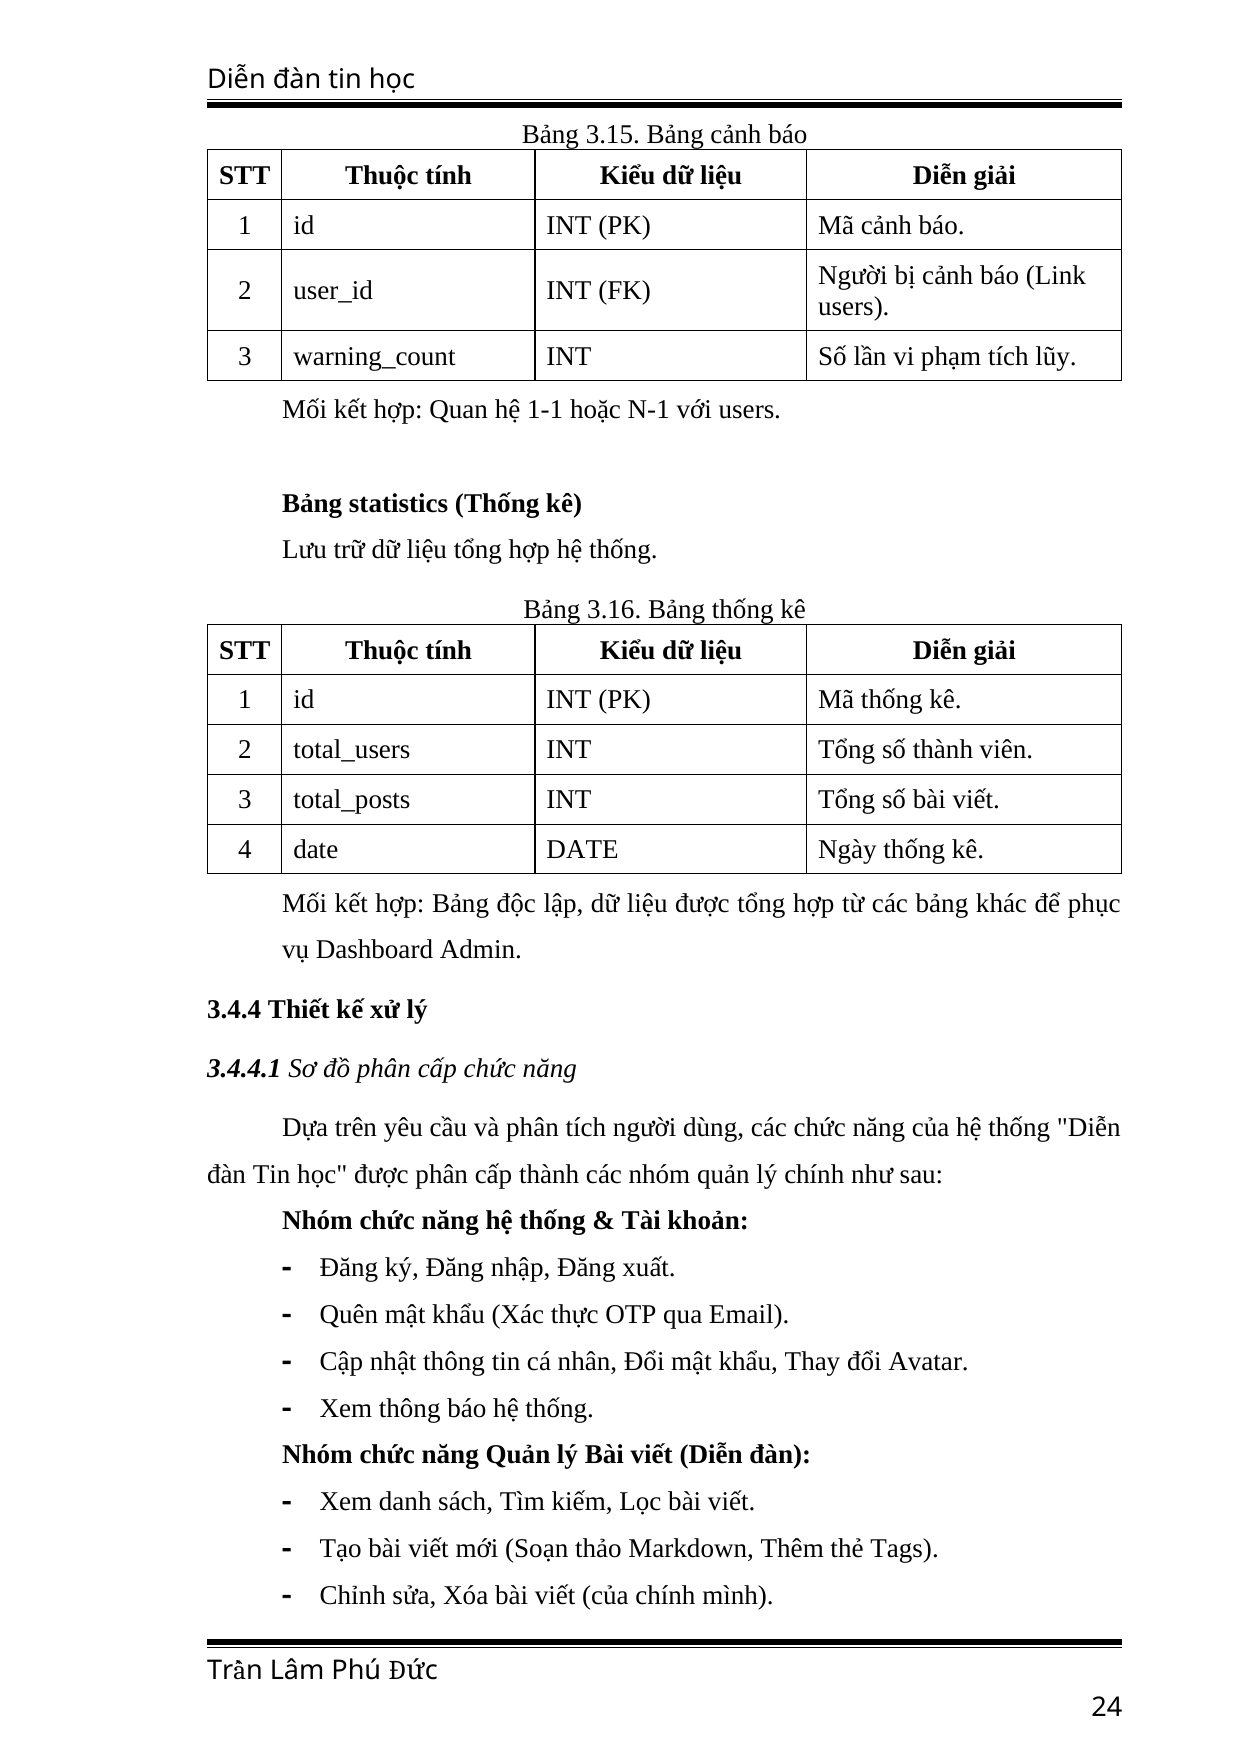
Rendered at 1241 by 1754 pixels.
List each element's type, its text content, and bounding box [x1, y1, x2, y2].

table_cell Tổng số bài viết. [807, 775, 1121, 823]
table_cell INT [536, 775, 806, 823]
table_cell Tổng số thành viên. [807, 725, 1121, 773]
list Xem thông báo hệ thống. [282, 1392, 1122, 1423]
table_cell user_id [282, 250, 534, 330]
table_cell DATE [536, 825, 806, 873]
table_cell 2 [208, 250, 281, 330]
text Mối kết hợp: Quan hệ 1-1 hoặc N-1 với users. [207, 393, 1122, 425]
table_cell 1 [208, 675, 281, 724]
text Dựa trên yêu cầu và phân tích người dùng, các chức năng của hệ thống "Diễn đàn Tin học" được phân cấp thành các nhóm quản lý chính như sau: [207, 1111, 1122, 1189]
table_cell INT (PK) [536, 200, 806, 249]
list Xem danh sách, Tìm kiếm, Lọc bài viết. [282, 1485, 1122, 1516]
table_header Thuộc tính [282, 625, 534, 674]
table_cell Số lần vi phạm tích lũy. [807, 331, 1121, 380]
table_header Diễn giải [807, 625, 1121, 674]
text Lưu trữ dữ liệu tổng hợp hệ thống. [207, 533, 1122, 565]
text Nhóm chức năng Quản lý Bài viết (Diễn đàn): [207, 1438, 1122, 1470]
table_cell 2 [208, 725, 281, 773]
table_cell INT (FK) [536, 250, 806, 330]
text Mối kết hợp: Bảng độc lập, dữ liệu được tổng hợp từ các bảng khác để phục vụ Dashboard Admin. [282, 887, 1122, 965]
table_cell Người bị cảnh báo (Link users). [807, 250, 1121, 330]
table_cell Mã thống kê. [807, 675, 1121, 724]
subtitle Thiết kế xử lý [207, 993, 1122, 1024]
table_cell Ngày thống kê. [807, 825, 1121, 873]
table_cell warning_count [282, 331, 534, 380]
text Bảng 3.16. Bảng thống kê [207, 593, 1122, 624]
list Chỉnh sửa, Xóa bài viết (của chính mình). [282, 1579, 1122, 1610]
table_cell 1 [208, 200, 281, 249]
list Đăng ký, Đăng nhập, Đăng xuất. [282, 1251, 1122, 1282]
text Nhóm chức năng hệ thống & Tài khoản: [207, 1204, 1122, 1236]
table_header Kiểu dữ liệu [536, 625, 806, 674]
table_cell 4 [208, 825, 281, 873]
table_cell Mã cảnh báo. [807, 200, 1121, 249]
table_header Kiểu dữ liệu [536, 150, 806, 199]
table_cell date [282, 825, 534, 873]
table_cell 3 [208, 331, 281, 380]
list Quên mật khẩu (Xác thực OTP qua Email). [282, 1298, 1122, 1329]
table_cell total_users [282, 725, 534, 773]
table_cell total_posts [282, 775, 534, 823]
table_cell id [282, 675, 534, 724]
table_header STT [208, 625, 281, 674]
list Cập nhật thông tin cá nhân, Đổi mật khẩu, Thay đổi Avatar. [282, 1345, 1122, 1376]
subtitle Sơ đồ phân cấp chức năng [207, 1052, 1122, 1083]
table_cell 3 [208, 775, 281, 823]
table_cell id [282, 200, 534, 249]
table_header STT [208, 150, 281, 199]
table_header Diễn giải [807, 150, 1121, 199]
list Tạo bài viết mới (Soạn thảo Markdown, Thêm thẻ Tags). [282, 1532, 1122, 1563]
table_cell INT [536, 331, 806, 380]
table_cell INT (PK) [536, 675, 806, 724]
text Bảng 3.15. Bảng cảnh báo [207, 118, 1122, 149]
table_header Thuộc tính [282, 150, 534, 199]
text Bảng statistics (Thống kê) [207, 487, 1122, 518]
table_cell INT [536, 725, 806, 773]
